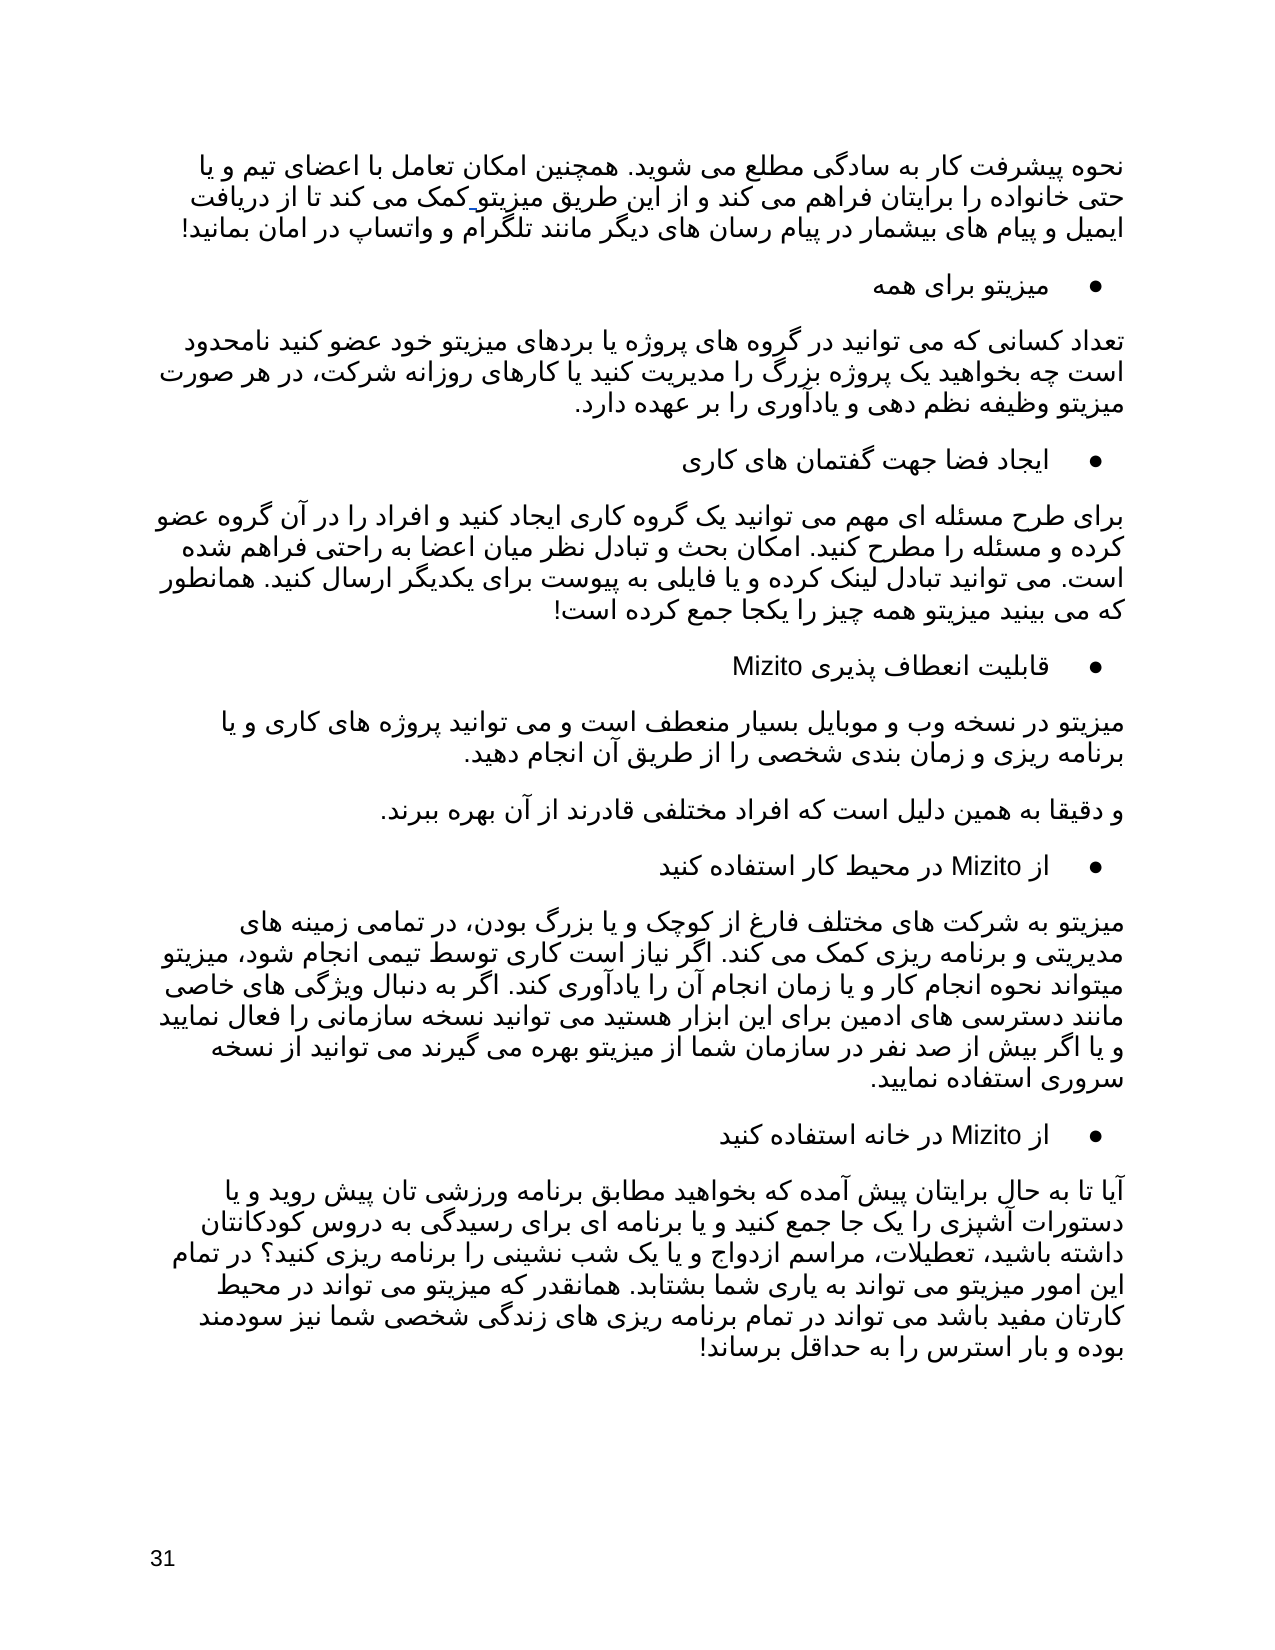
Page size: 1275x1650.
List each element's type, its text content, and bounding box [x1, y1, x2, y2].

text میزیتو به شرکت های مختلف فارغ از کوچک و یا بزرگ بودن، در تمامی زمینه های مدیریتی و برنامه ریزی کمک می کند. اگر نیاز است کاری توسط تیمی انجام شود، میزیتو میتواند نحوه انجام کار و یا زمان انجام آن را یادآوری کند. اگر به دنبال ویژگی های خاصی مانند دسترسی های ادمین برای این ابزار هستید می توانید نسخه سازمانی را فعال نمایید و یا اگر بیش از صد نفر در سازمان شما از میزیتو بهره می گیرند می توانید از نسخه سروری استفاده نمایید. [150, 906, 1125, 1094]
text برای طرح مسئله ای مهم می توانید یک گروه کاری ایجاد کنید و افراد را در آن گروه عضو کرده و مسئله را مطرح کنید. امکان بحث و تبادل نظر میان اعضا به راحتی فراهم شده است. می توانید تبادل لینک کرده و یا فایلی به پیوست برای یکدیگر ارسال کنید. همانطور که می بینید میزیتو همه چیز را یکجا جمع کرده است! [150, 500, 1125, 625]
text و دقیقا به همین دلیل است که افراد مختلفی قادرند از آن بهره ببرند. [150, 794, 1125, 825]
text تعداد کسانی که می توانید در گروه های پروژه یا بردهای میزیتو خود عضو کنید نامحدود است چه بخواهید یک پروژه بزرگ را مدیریت کنید یا کارهای روزانه شرکت، در هر صورت میزیتو وظیفه نظم دهی و یادآوری را بر عهده دارد. [150, 325, 1125, 419]
text آیا تا به حال برایتان پیش آمده که بخواهید مطابق برنامه ورزشی تان پیش روید و یا دستورات آشپزی را یک جا جمع کنید و یا برنامه ای برای رسیدگی به دروس کودکانتان داشته باشید، تعطیلات، مراسم ازدواج و یا یک شب نشینی را برنامه ریزی کنید؟ در تمام این امور میزیتو می تواند به یاری شما بشتابد. همانقدر که میزیتو می تواند در محیط کارتان مفید باشد می تواند در تمام برنامه ریزی های زندگی شخصی شما نیز سودمند بوده و بار استرس را به حداقل برساند! [150, 1175, 1125, 1362]
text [150, 150, 1125, 244]
text میزیتو در نسخه وب و موبایل بسیار منعطف است و می توانید پروژه های کاری و یا برنامه ریزی و زمان بندی شخصی را از طریق آن انجام دهید. [150, 706, 1125, 769]
list میزیتو برای همه [150, 269, 1087, 300]
list از Mizito در محیط کار استفاده کنید [150, 850, 1087, 881]
list ایجاد فضا جهت گفتمان های کاری [150, 444, 1087, 475]
list از Mizito در خانه استفاده کنید [150, 1119, 1087, 1150]
list قابلیت انعطاف پذیری Mizito [150, 650, 1087, 681]
